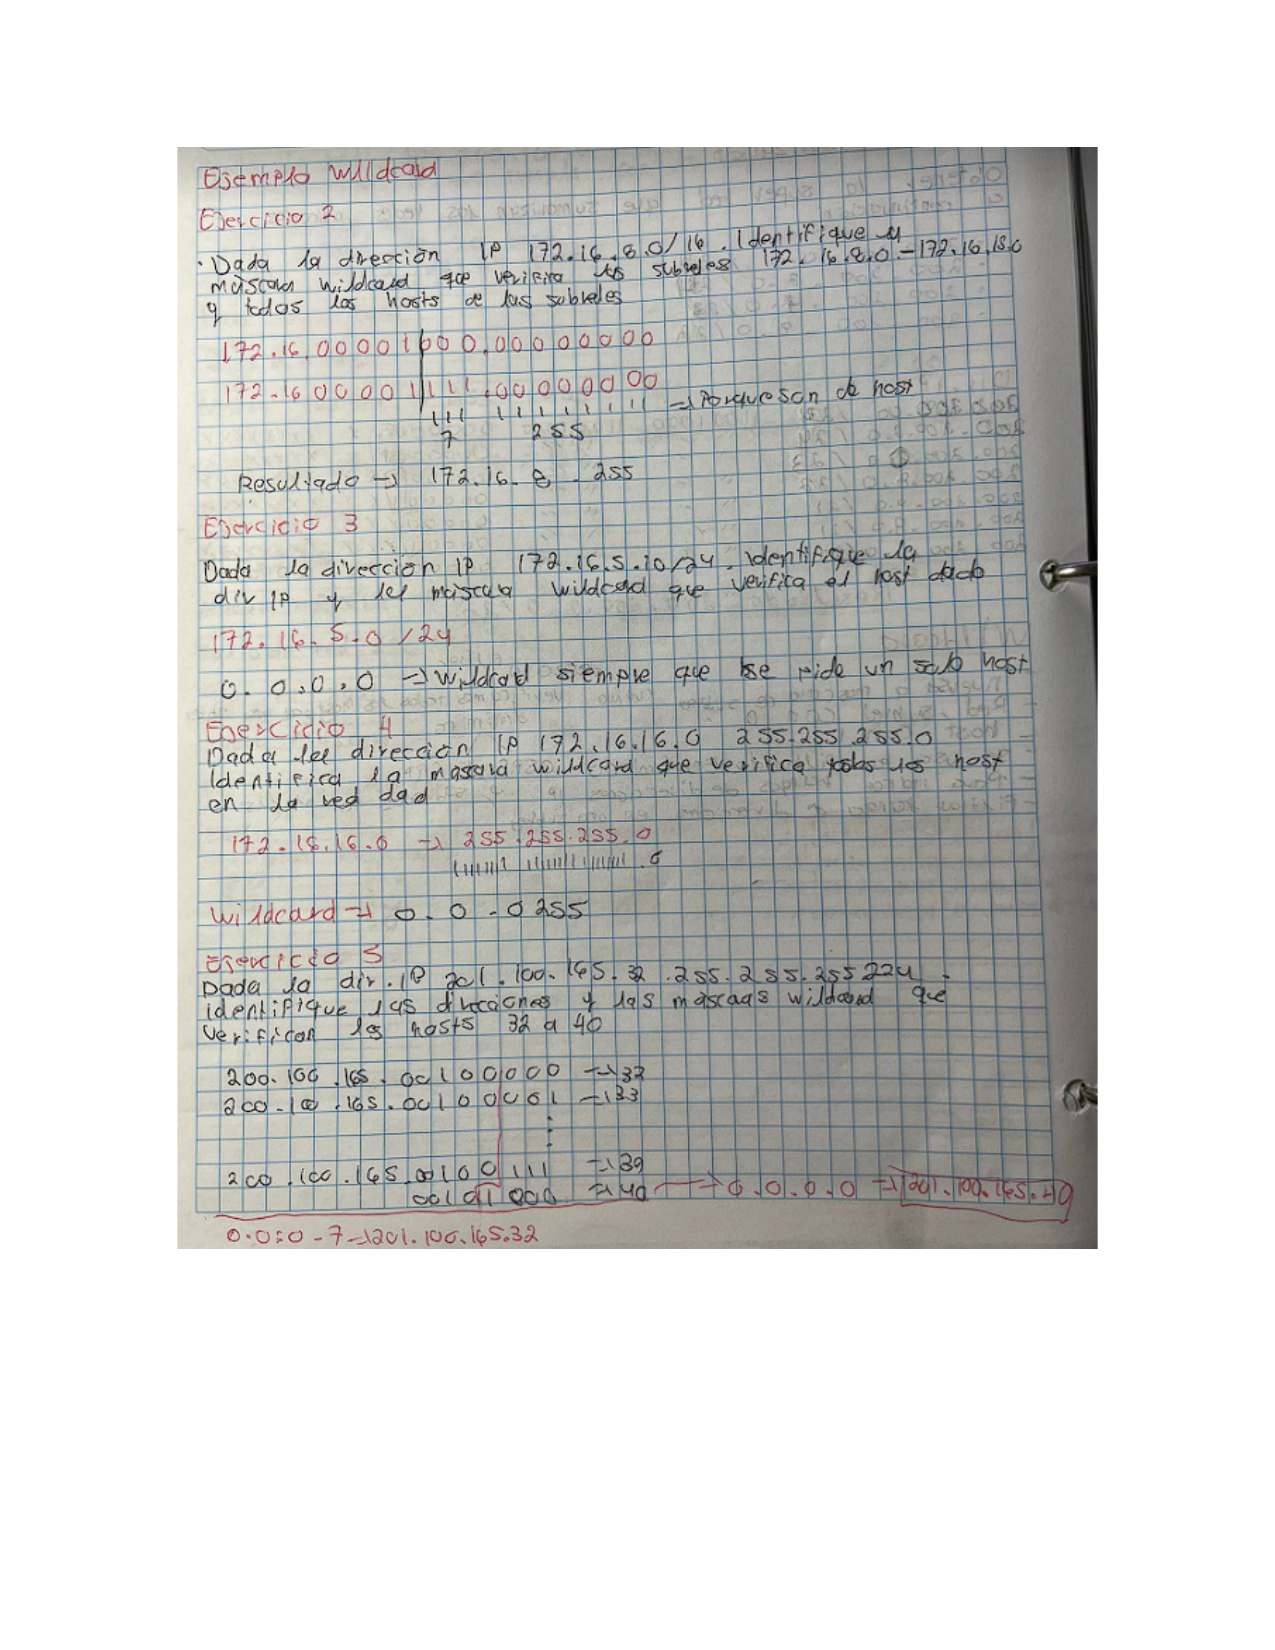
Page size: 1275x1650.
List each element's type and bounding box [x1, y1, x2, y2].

picture [177, 147, 1098, 1249]
